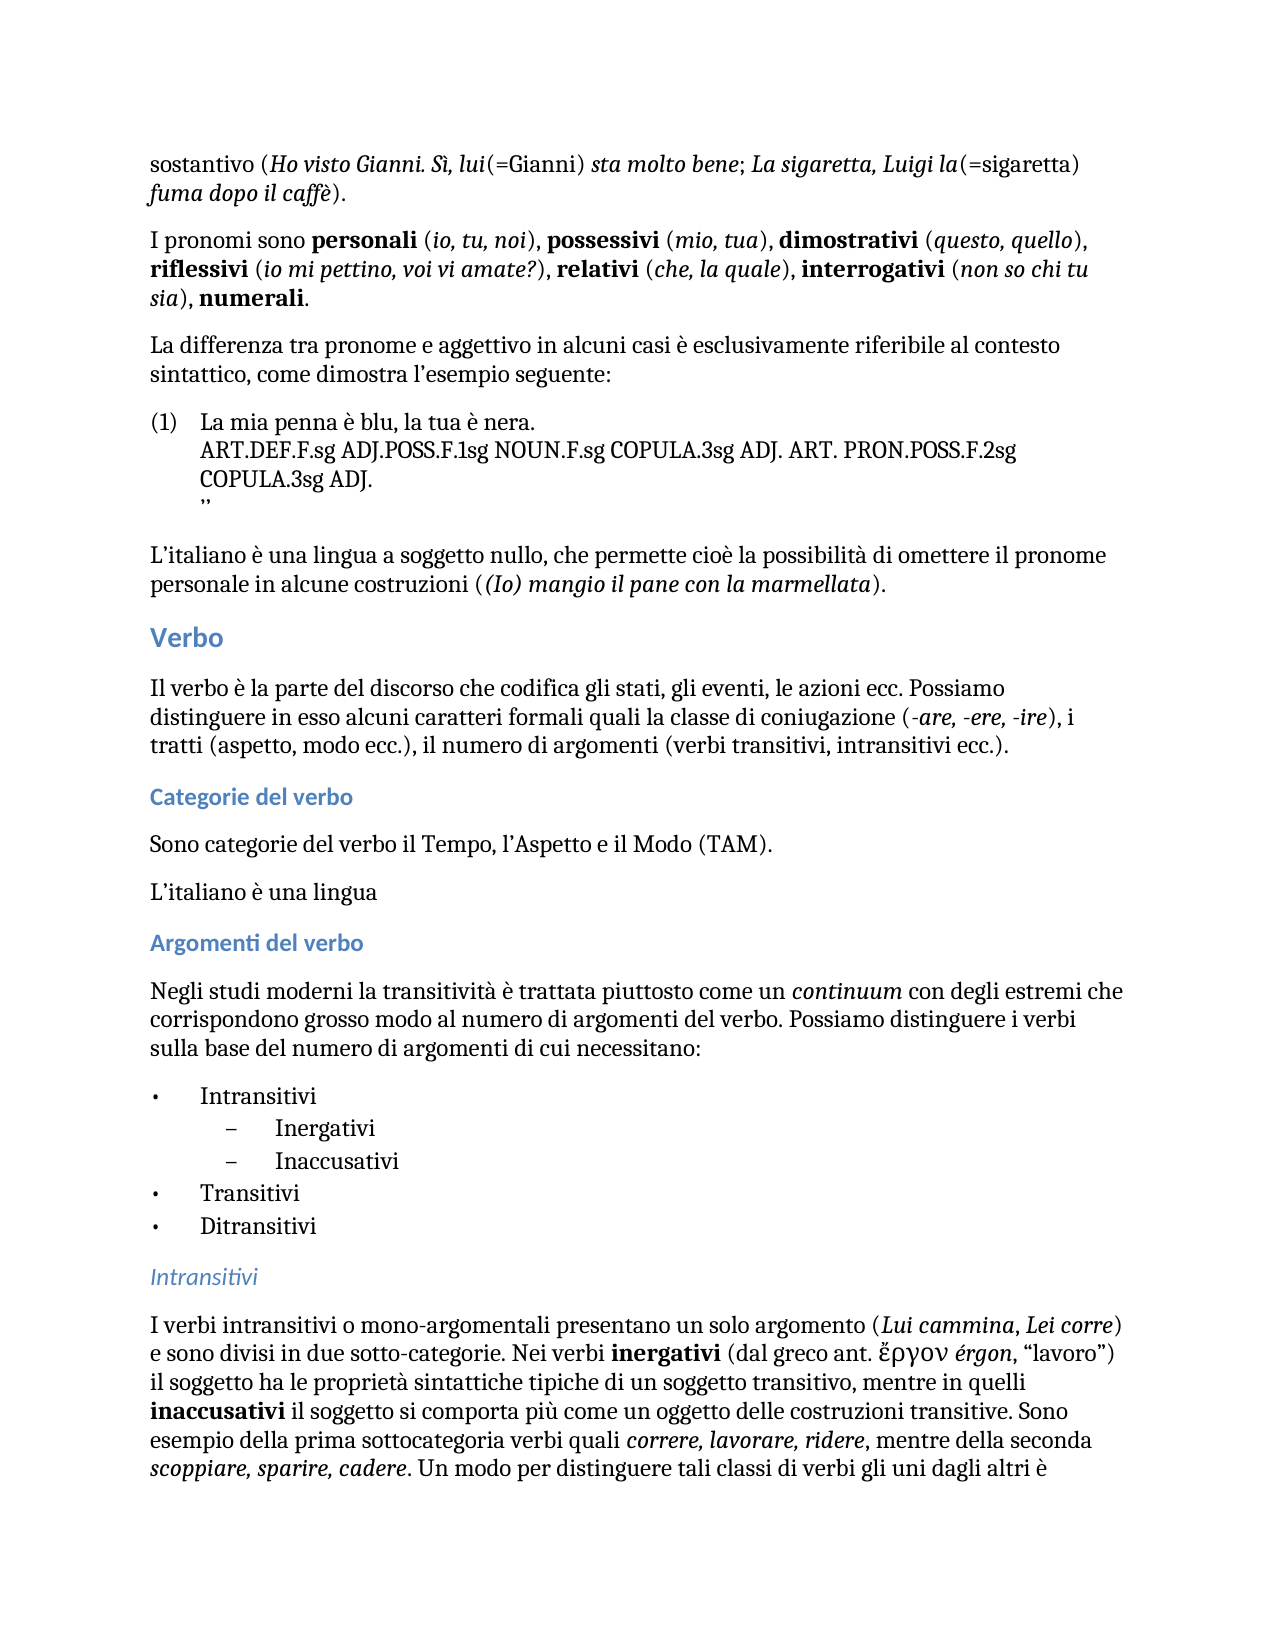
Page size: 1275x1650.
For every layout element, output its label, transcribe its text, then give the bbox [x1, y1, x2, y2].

text L’italiano è una lingua a soggetto nullo, che permette cioè la possibilità di omettere il pronome personale in alcune costruzioni ((Io) mangio il pane con la marmellata). [150, 541, 1125, 599]
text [150, 1311, 1125, 1483]
list Inergativi [225, 1114, 1125, 1143]
text I pronomi sono personali (io, tu, noi), possessivi (mio, tua), dimostrativi (questo, quello), riflessivi (io mi pettino, voi vi amate?), relativi (che, la quale), interrogativi (non so chi tu sia), numerali. [150, 226, 1125, 312]
list Ditransitivi [150, 1212, 1125, 1240]
text La differenza tra pronome e aggettivo in alcuni casi è esclusivamente riferibile al contesto sintattico, come dimostra l’esempio seguente: [150, 331, 1125, 389]
list Transitivi [150, 1179, 1125, 1208]
list La mia penna è blu, la tua è nera. ART.DEF.F.sg ADJ.POSS.F.1sg NOUN.F.sg COPULA.3sg ADJ. ART. PRON.POSS.F.2sg COPULA.3sg ADJ. ’’ [150, 407, 1125, 522]
subtitle Verbo [150, 619, 1125, 655]
text Il verbo è la parte del discorso che codifica gli stati, gli eventi, le azioni ecc. Possiamo distinguere in esso alcuni caratteri formali quali la classe di coniugazione (-are, -ere, -ire), i tratti (aspetto, modo ecc.), il numero di argomenti (verbi transitivi, intransitivi ecc.). [150, 674, 1125, 760]
subtitle Argomenti del verbo [150, 927, 1125, 958]
subtitle Intransitivi [150, 1261, 1125, 1292]
text L’italiano è una lingua [150, 878, 1125, 907]
text Negli studi moderni la transitività è trattata piuttosto come un continuum con degli estremi che corrispondono grosso modo al numero di argomenti del verbo. Possiamo distinguere i verbi sulla base del numero di argomenti di cui necessitano: [150, 977, 1125, 1063]
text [150, 150, 1125, 207]
list Intransitivi [150, 1082, 1125, 1110]
subtitle Categorie del verbo [150, 781, 1125, 812]
text Sono categorie del verbo il Tempo, l’Aspetto e il Modo (TAM). [150, 830, 1125, 859]
list Inaccusativi [225, 1147, 1125, 1175]
